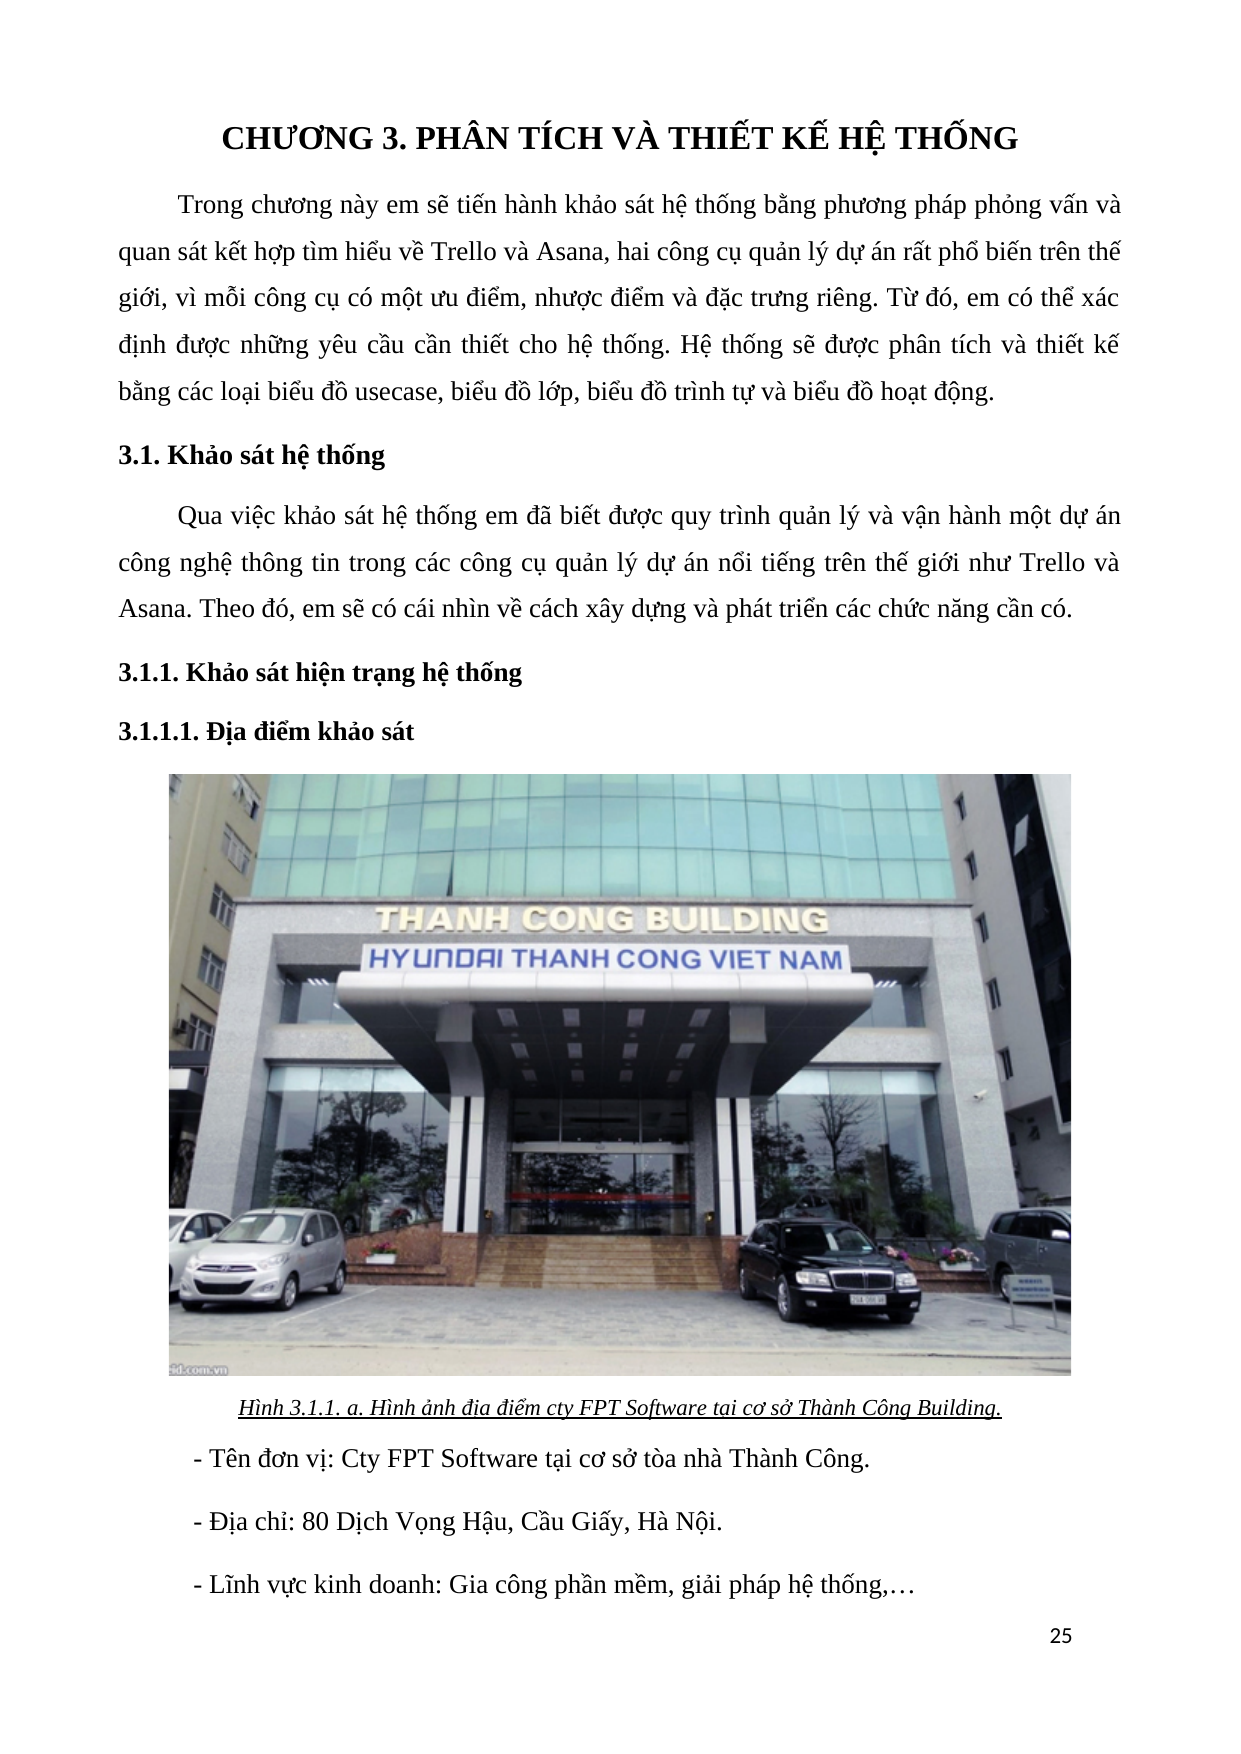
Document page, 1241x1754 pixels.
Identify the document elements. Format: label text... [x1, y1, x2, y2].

text Trong chương này em sẽ tiến hành khảo sát hệ thống bằng phương pháp phỏng vấn và quan sát kết hợp tìm hiểu về Trello và Asana, hai công cụ quản lý dự án rất phổ biến trên thế giới, vì mỗi công cụ có một ưu điểm, nhược điểm và đặc trưng riêng. Từ đó, em có thể xác định được những yêu cầu cần thiết cho hệ thống. Hệ thống sẽ được phân tích và thiết kế bằng các loại biểu đồ usecase, biểu đồ lớp, biểu đồ trình tự và biểu đồ hoạt động. [118, 188, 1122, 406]
subtitle 3.1.1. Khảo sát hiện trạng hệ thống [118, 656, 1122, 687]
picture [168, 774, 1072, 1376]
text - Tên đơn vị: Cty FPT Software tại cơ sở tòa nhà Thành Công. [118, 1442, 1122, 1473]
text - Lĩnh vực kinh doanh: Gia công phần mềm, giải pháp hệ thống,… [118, 1568, 1122, 1599]
subtitle CHƯƠNG 3. PHÂN TÍCH VÀ THIẾT KẾ HỆ THỐNG [118, 118, 1122, 156]
subtitle 3.1.1.1. Địa điểm khảo sát [118, 715, 1122, 746]
text - Địa chỉ: 80 Dịch Vọng Hậu, Cầu Giấy, Hà Nội. [118, 1505, 1122, 1536]
subtitle 3.1. Khảo sát hệ thống [118, 438, 1122, 471]
text Qua việc khảo sát hệ thống em đã biết được quy trình quản lý và vận hành một dự án công nghệ thông tin trong các công cụ quản lý dự án nổi tiếng trên thế giới như Trello và Asana. Theo đó, em sẽ có cái nhìn về cách xây dựng và phát triển các chức năng cần có. [118, 499, 1122, 624]
